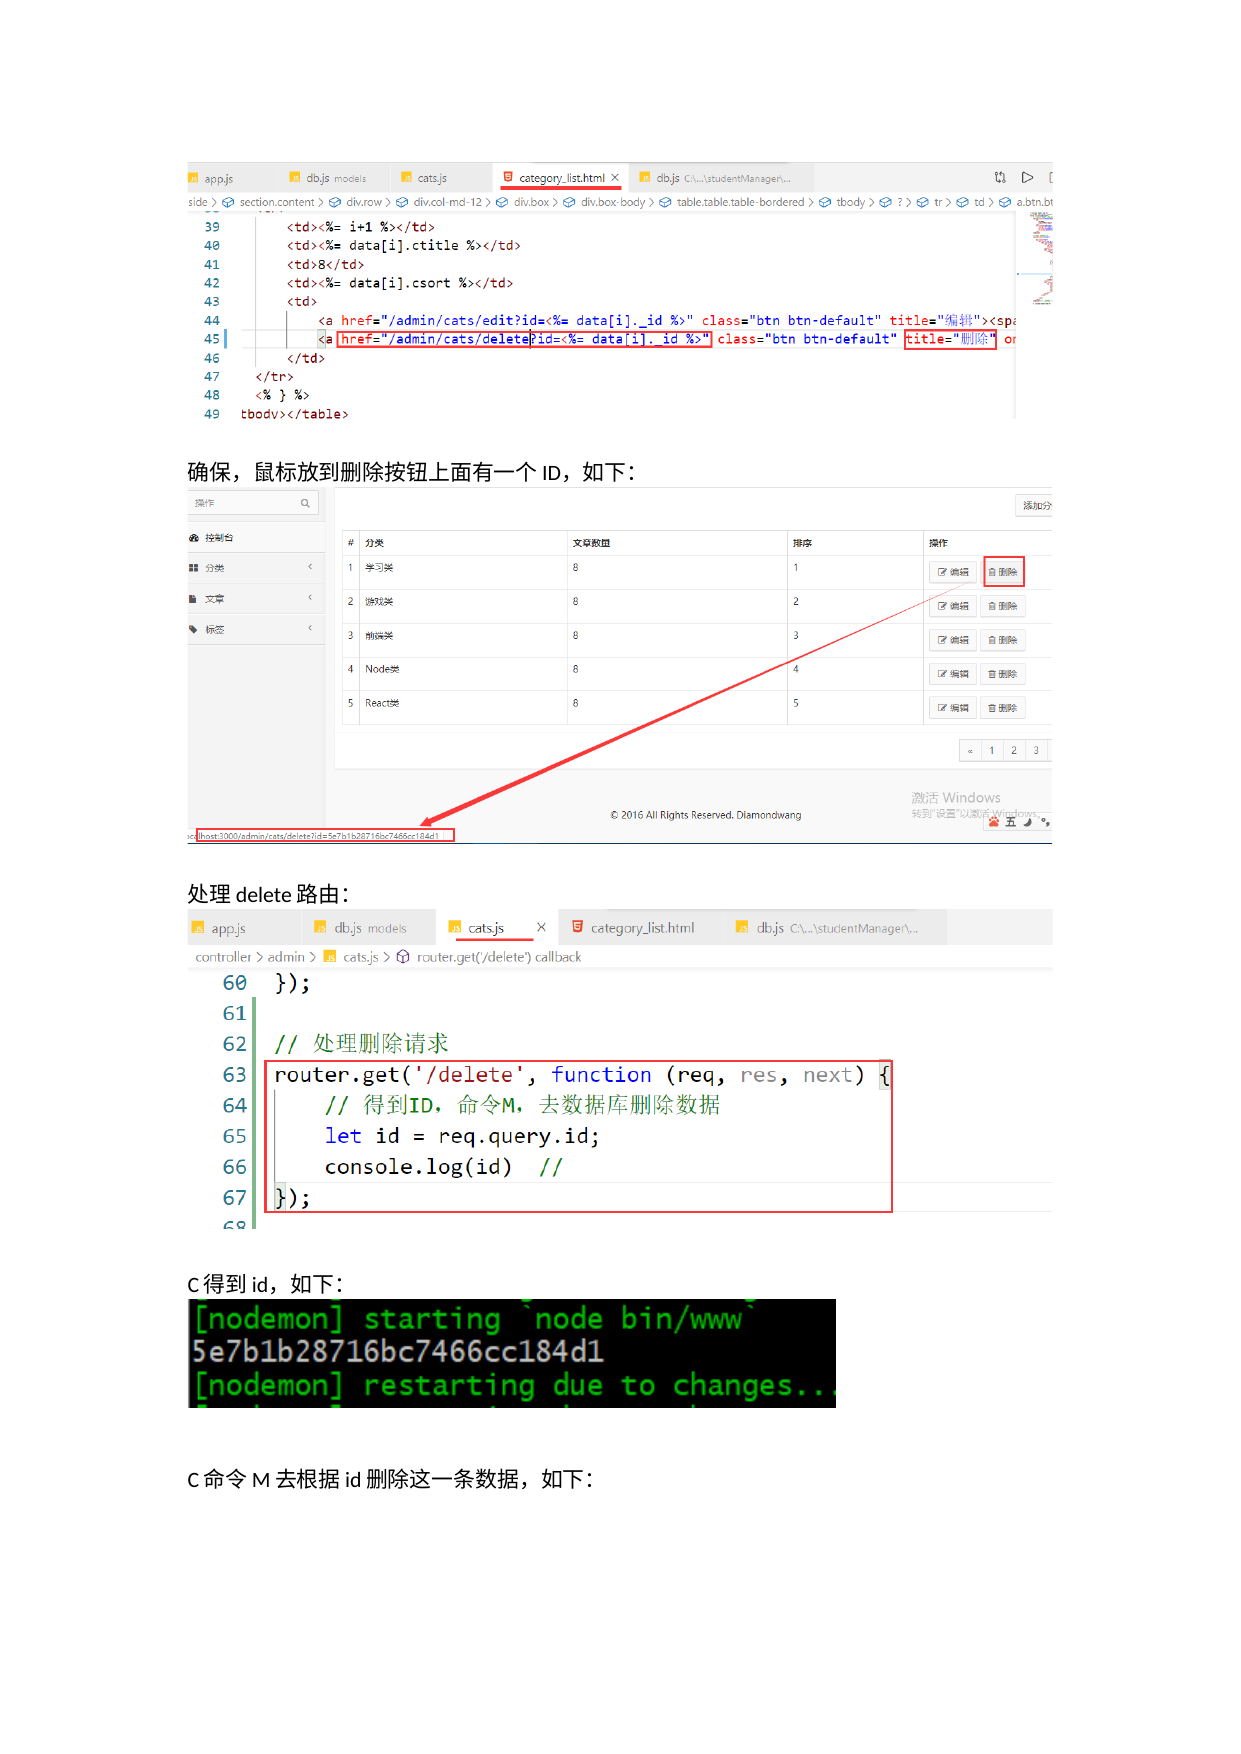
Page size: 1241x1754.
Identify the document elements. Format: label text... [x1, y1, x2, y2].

text 确保，鼠标放到删除按钮上面有一个ID，如下： [187, 454, 1053, 487]
picture [187, 162, 1053, 419]
text C得到id，如下： [187, 1267, 1053, 1299]
picture [187, 487, 1053, 844]
picture [187, 1299, 836, 1408]
picture [187, 909, 1053, 1229]
text C命令M去根据id删除这一条数据，如下： [187, 1462, 1053, 1494]
text 处理delete路由： [187, 877, 1053, 909]
